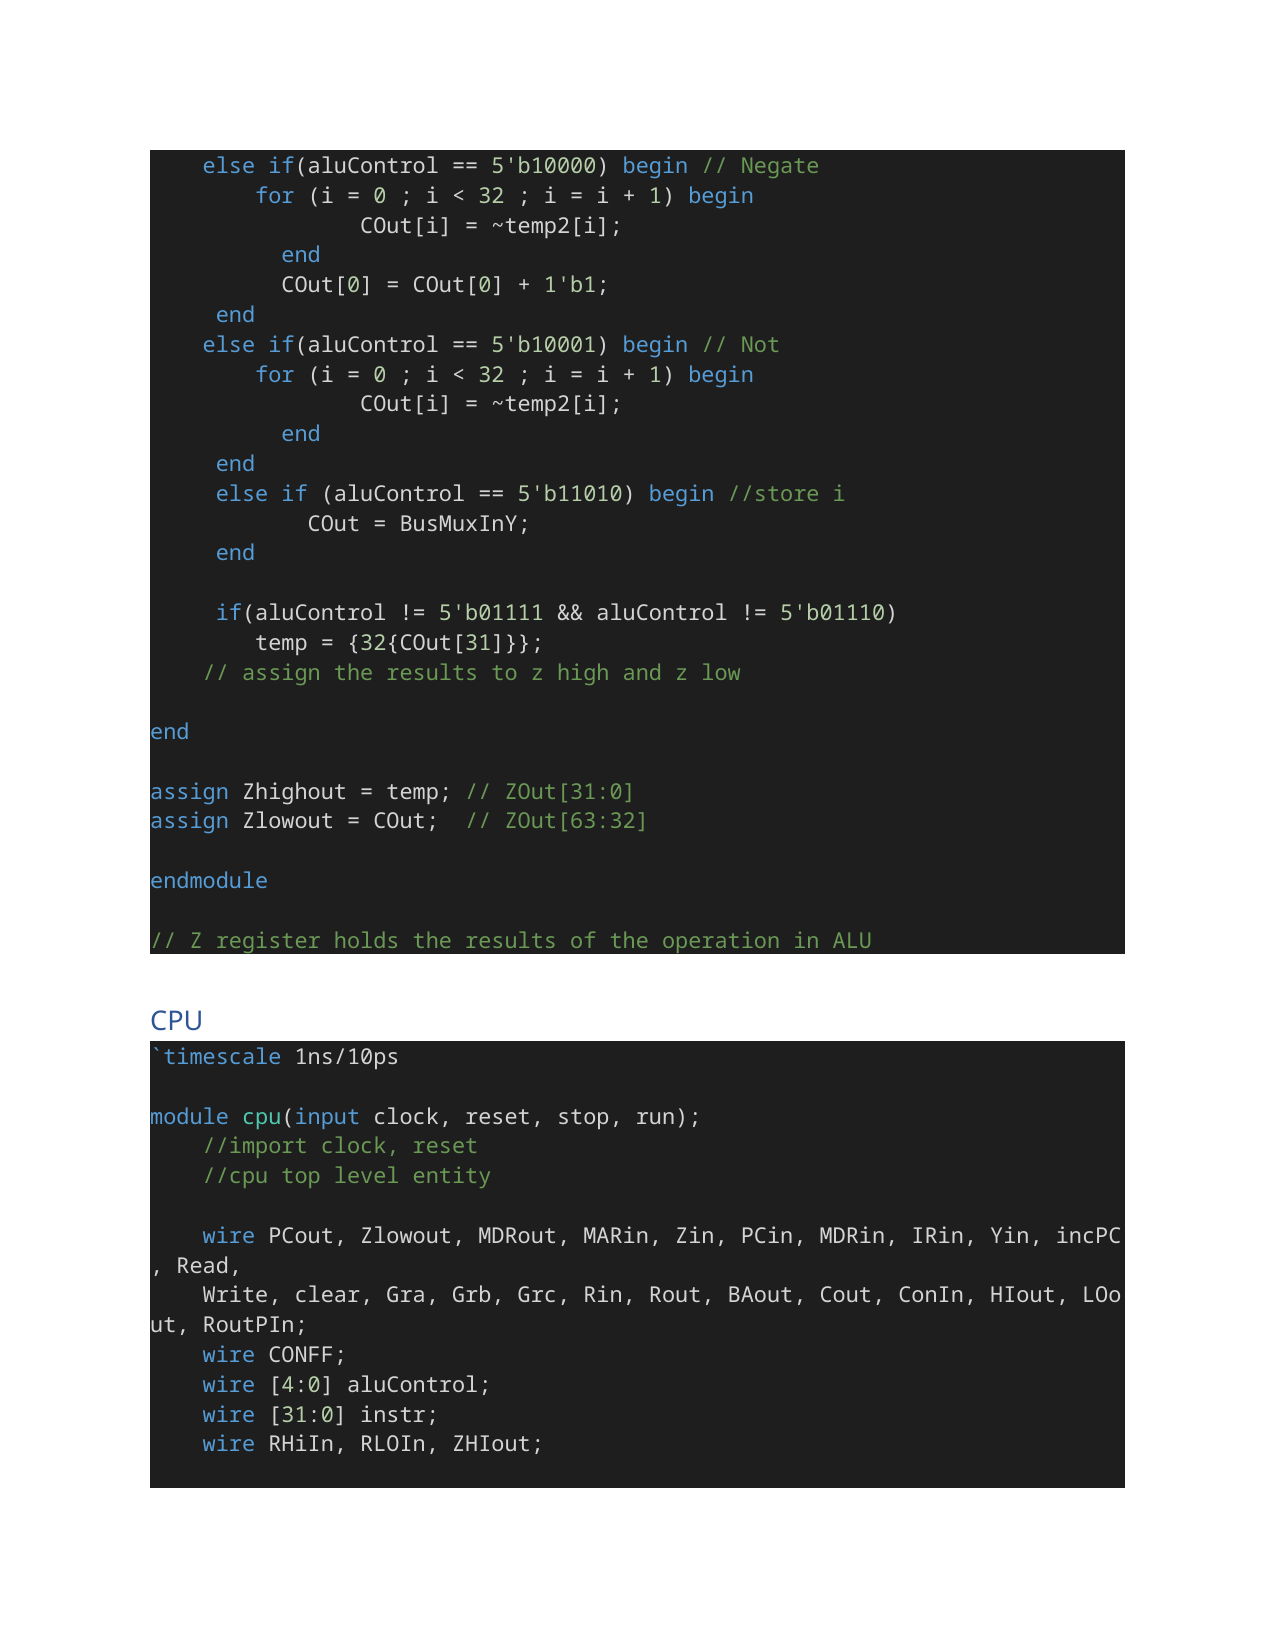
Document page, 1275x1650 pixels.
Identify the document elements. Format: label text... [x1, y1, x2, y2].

text Write, clear, Gra, Grb, Grc, Rin, Rout, BAout, Cout, ConIn, HIout, LOout, RoutPIn; [150, 1279, 1125, 1339]
text //cpu top level entity [150, 1160, 1125, 1190]
text assign Zlowout = COut; // ZOut[63:32] [150, 805, 1125, 835]
text end [150, 418, 1125, 448]
text end [150, 537, 1125, 567]
text else if(aluControl == 5'b10000) begin // Negate [150, 150, 1125, 180]
text end [150, 448, 1125, 478]
text COut[i] = ~temp2[i]; [150, 388, 1125, 418]
text if(aluControl != 5'b01111 && aluControl != 5'b01110) [150, 597, 1125, 627]
text else if(aluControl == 5'b10001) begin // Not [150, 329, 1125, 358]
text wire [4:0] aluControl; [150, 1369, 1125, 1398]
subtitle CPU [150, 1001, 1125, 1038]
text else if (aluControl == 5'b11010) begin //store i [150, 478, 1125, 507]
text // assign the results to z high and z low [150, 656, 1125, 686]
text wire PCout, Zlowout, MDRout, MARin, Zin, PCin, MDRin, IRin, Yin, incPC, Read, [150, 1220, 1125, 1279]
text `timescale 1ns/10ps [150, 1041, 1125, 1071]
text end [150, 239, 1125, 269]
text endmodule [150, 865, 1125, 895]
text module cpu(input clock, reset, stop, run); [150, 1101, 1125, 1130]
text // Z register holds the results of the operation in ALU [150, 924, 1125, 954]
text wire [31:0] instr; [150, 1398, 1125, 1428]
text for (i = 0 ; i < 32 ; i = i + 1) begin [150, 180, 1125, 209]
text wire CONFF; [150, 1339, 1125, 1369]
text temp = {32{COut[31]}}; [150, 627, 1125, 656]
text end [150, 299, 1125, 329]
text assign Zhighout = temp; // ZOut[31:0] [150, 776, 1125, 805]
text wire RHiIn, RLOIn, ZHIout; [150, 1428, 1125, 1458]
text COut[i] = ~temp2[i]; [150, 209, 1125, 239]
text COut = BusMuxInY; [150, 507, 1125, 537]
text COut[0] = COut[0] + 1'b1; [150, 269, 1125, 299]
text end [150, 716, 1125, 746]
text //import clock, reset [150, 1130, 1125, 1160]
text for (i = 0 ; i < 32 ; i = i + 1) begin [150, 358, 1125, 388]
